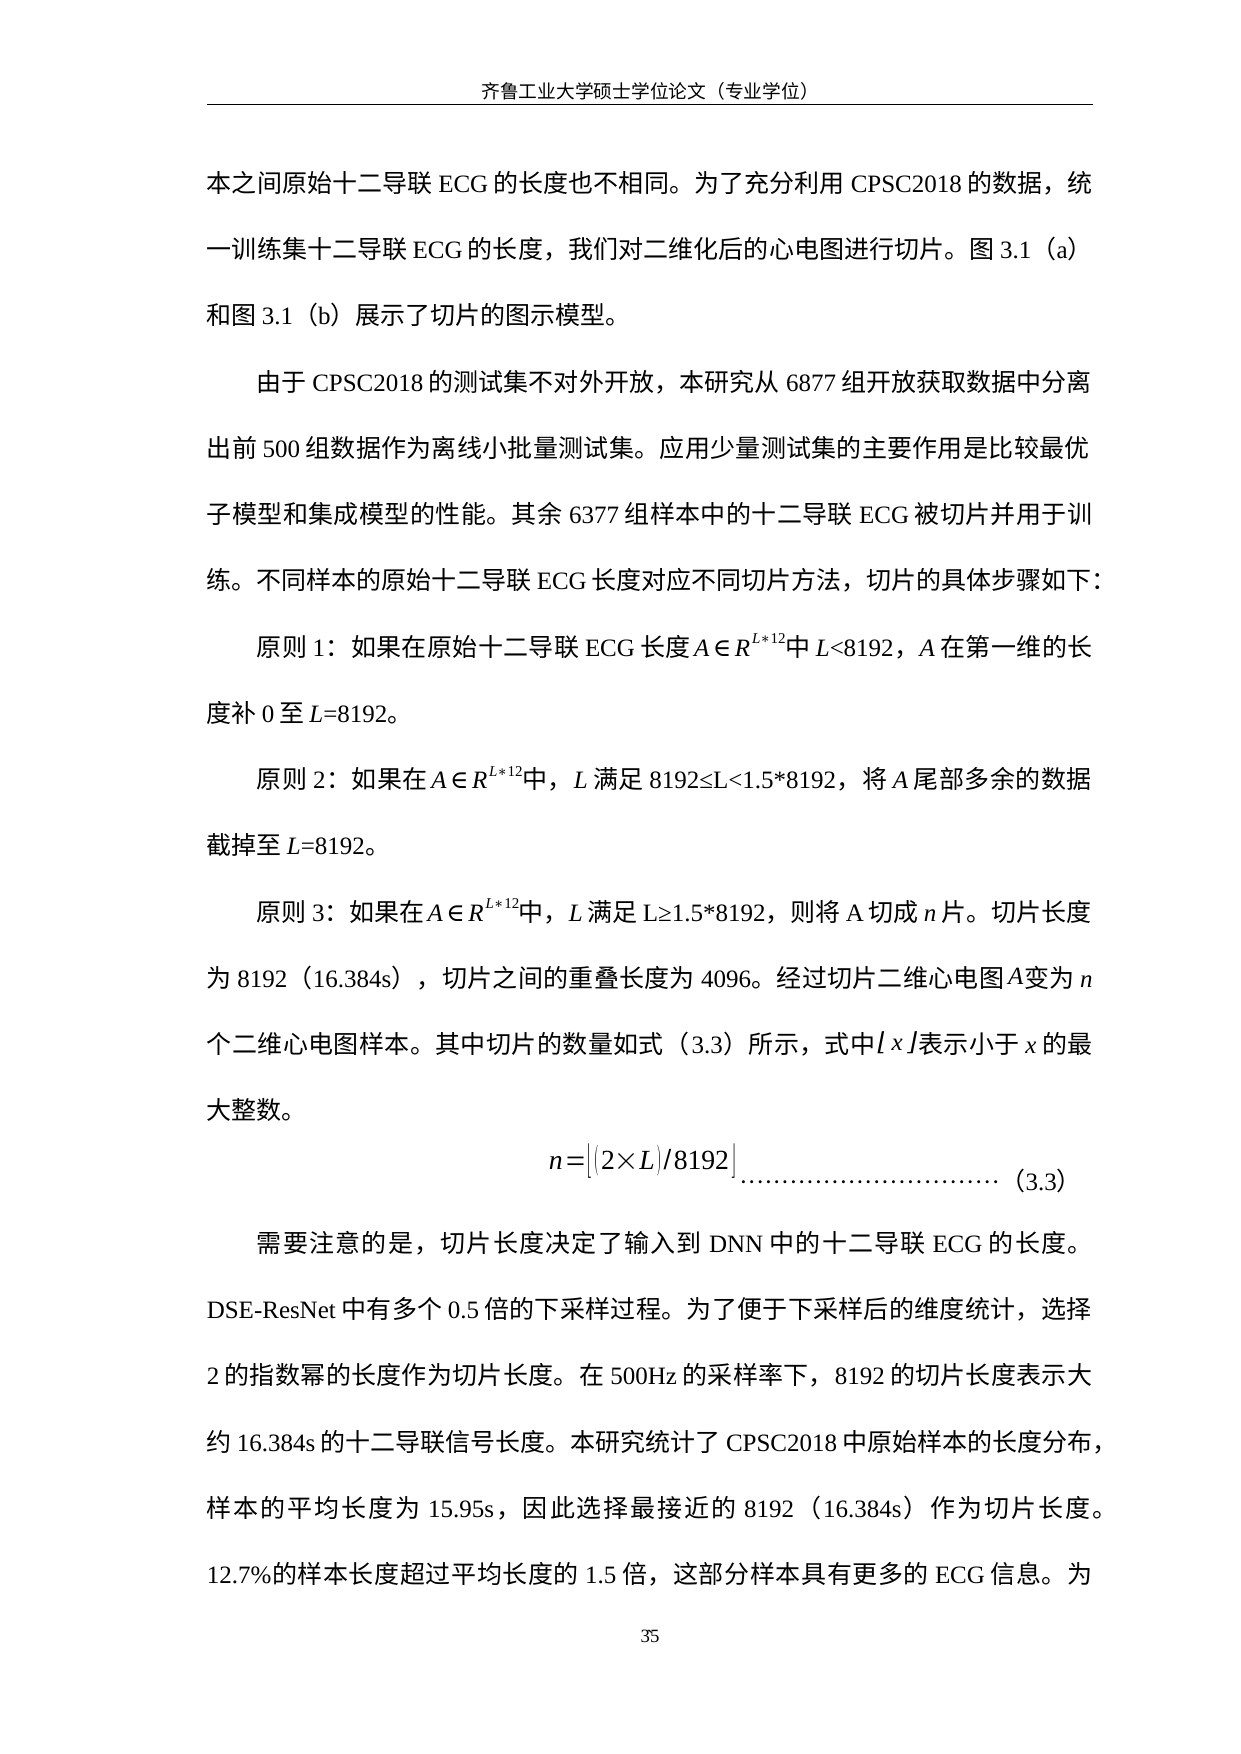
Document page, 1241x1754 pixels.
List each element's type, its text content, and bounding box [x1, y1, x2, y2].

text 原则1：如果在原始十二导联ECG长度中L<8192，A在第一维的长度补0至L=8192。 [207, 612, 1093, 744]
text （3.3） [207, 1142, 1093, 1208]
text 由于CPSC2018的测试集不对外开放，本研究从6877组开放获取数据中分离出前500组数据作为离线小批量测试集。应用少量测试集的主要作用是比较最优子模型和集成模型的性能。其余6377组样本中的十二导联ECG被切片并用于训练。不同样本的原始十二导联ECG长度对应不同切片方法，切片的具体步骤如下： [207, 347, 1093, 612]
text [207, 148, 1093, 347]
text 原则3：如果在中，L满足L≥1.5*8192，则将A切成n片。切片长度为8192（16.384s），切片之间的重叠长度为4096。经过切片二维心电图变为n个二维心电图样本。其中切片的数量如式（3.3）所示，式中表示小于x的最大整数。 [207, 877, 1093, 1142]
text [207, 1208, 1093, 1606]
text 原则2：如果在中，L满足8192≤L<1.5*8192，将A尾部多余的数据截掉至L=8192。 [207, 744, 1093, 877]
